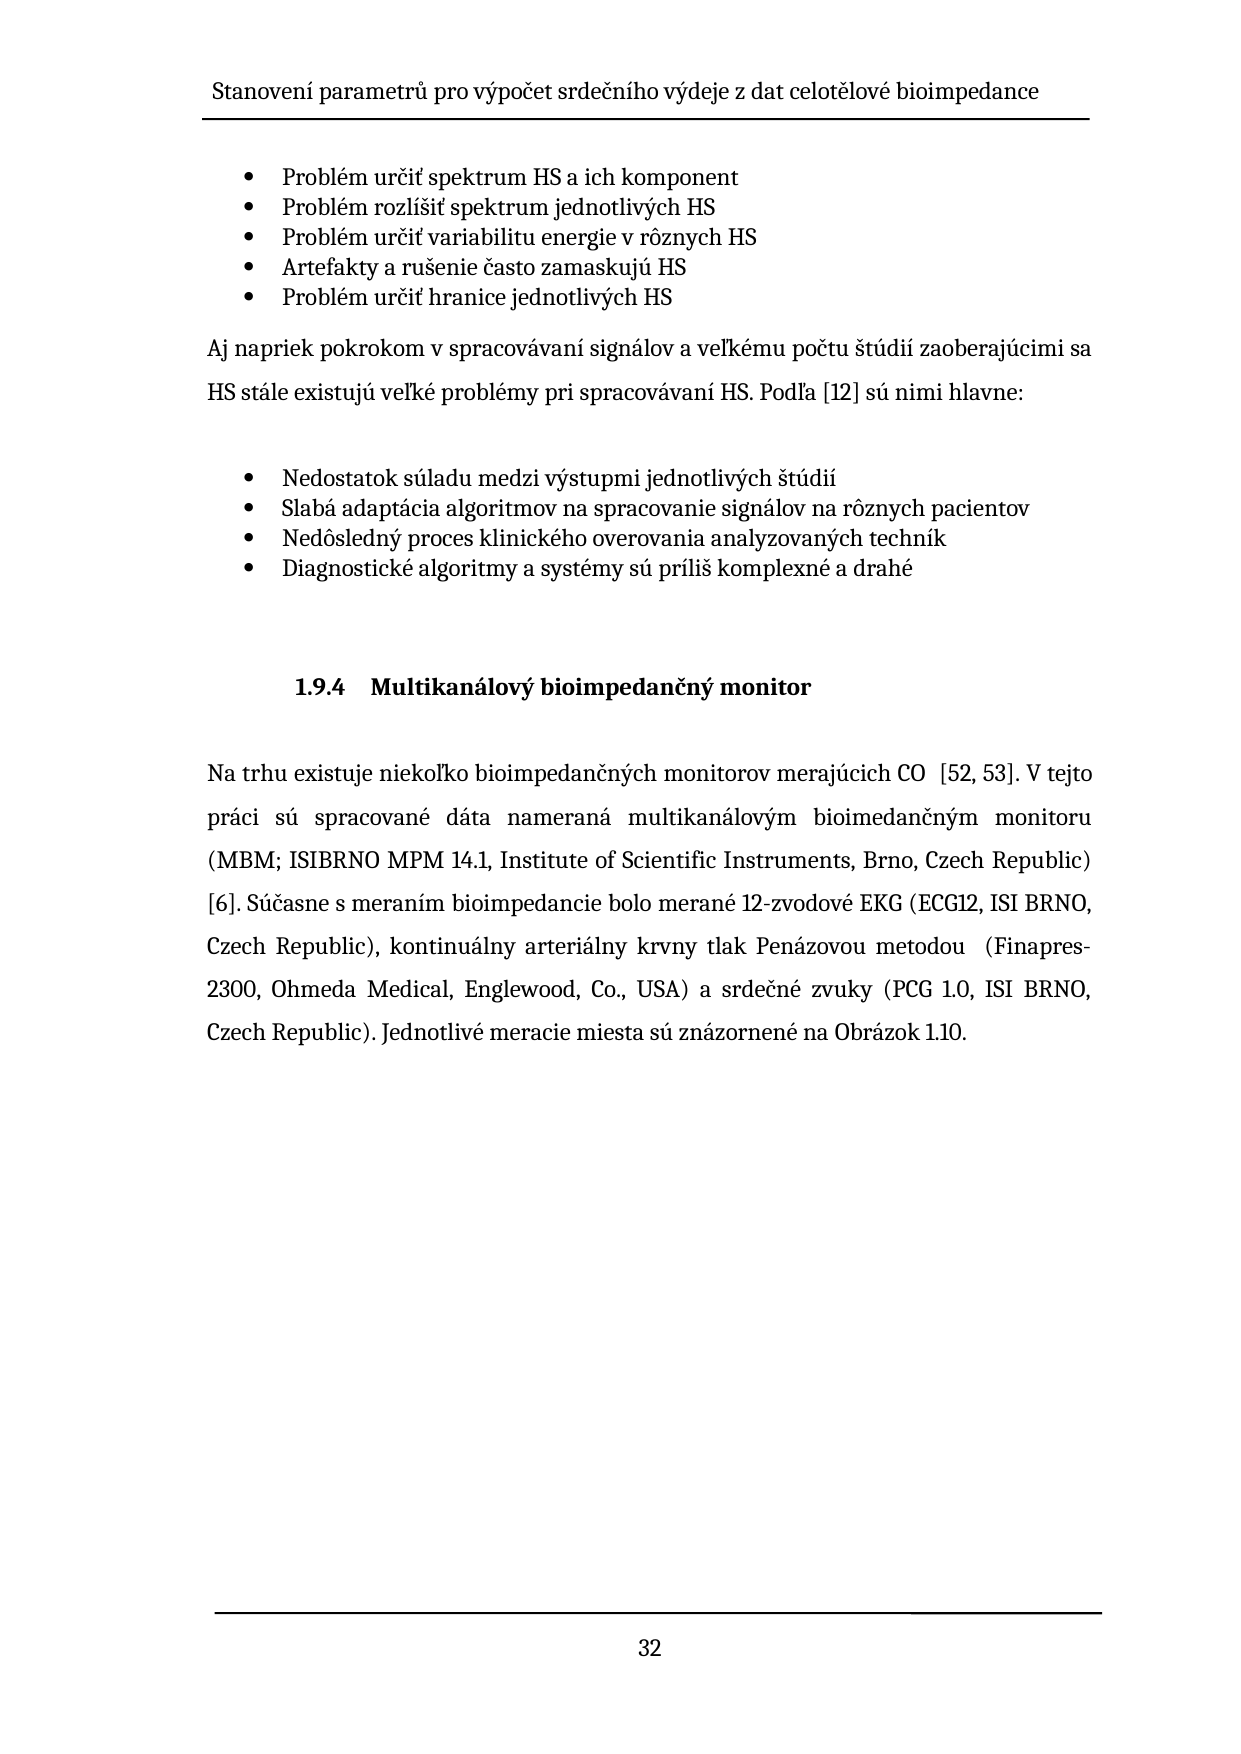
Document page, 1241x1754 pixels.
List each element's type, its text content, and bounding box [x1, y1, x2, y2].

list Problém určiť variabilitu energie v rôznych HS [244, 223, 1092, 252]
list Nedostatok súladu medzi výstupmi jednotlivých štúdií [244, 464, 1092, 492]
list Slabá adaptácia algoritmov na spracovanie signálov na rôznych pacientov [244, 494, 1092, 522]
list Problém rozlíšiť spektrum jednotlivých HS [244, 193, 1092, 222]
list Artefakty a rušenie často zamaskujú HS [244, 253, 1092, 282]
list Problém určiť hranice jednotlivých HS [244, 283, 1092, 312]
text Na trhu existuje niekoľko bioimpedančných monitorov merajúcich CO [52, 53]. V tejto práci sú spracované dáta nameraná multikanálovým bioimedančným monitoru (MBM; ISIBRNO MPM 14.1, Institute of Scientific Instruments, Brno, Czech Republic) [6]. Súčasne s meraním bioimpedancie bolo merané 12-zvodové EKG (ECG12, ISI BRNO, Czech Republic), kontinuálny arteriálny krvny tlak Penázovou metodou (Finapres-2300, Ohmeda Medical, Englewood, Co., USA) a srdečné zvuky (PCG 1.0, ISI BRNO, Czech Republic). Jednotlivé meracie miesta sú znázornené na Obrázok 1.10. [207, 759, 1092, 1047]
text Aj napriek pokrokom v spracovávaní signálov a veľkému počtu štúdií zaoberajúcimi sa HS stále existujú veľké problémy pri spracovávaní HS. Podľa [12] sú nimi hlavne: [207, 334, 1092, 406]
subtitle Multikanálový bioimpedančný monitor [295, 673, 1092, 702]
list Nedôsledný proces klinického overovania analyzovaných techník [244, 524, 1092, 553]
list Diagnostické algoritmy a systémy sú príliš komplexné a drahé [244, 554, 1092, 583]
list Problém určiť spektrum HS a ich komponent [244, 163, 1092, 192]
